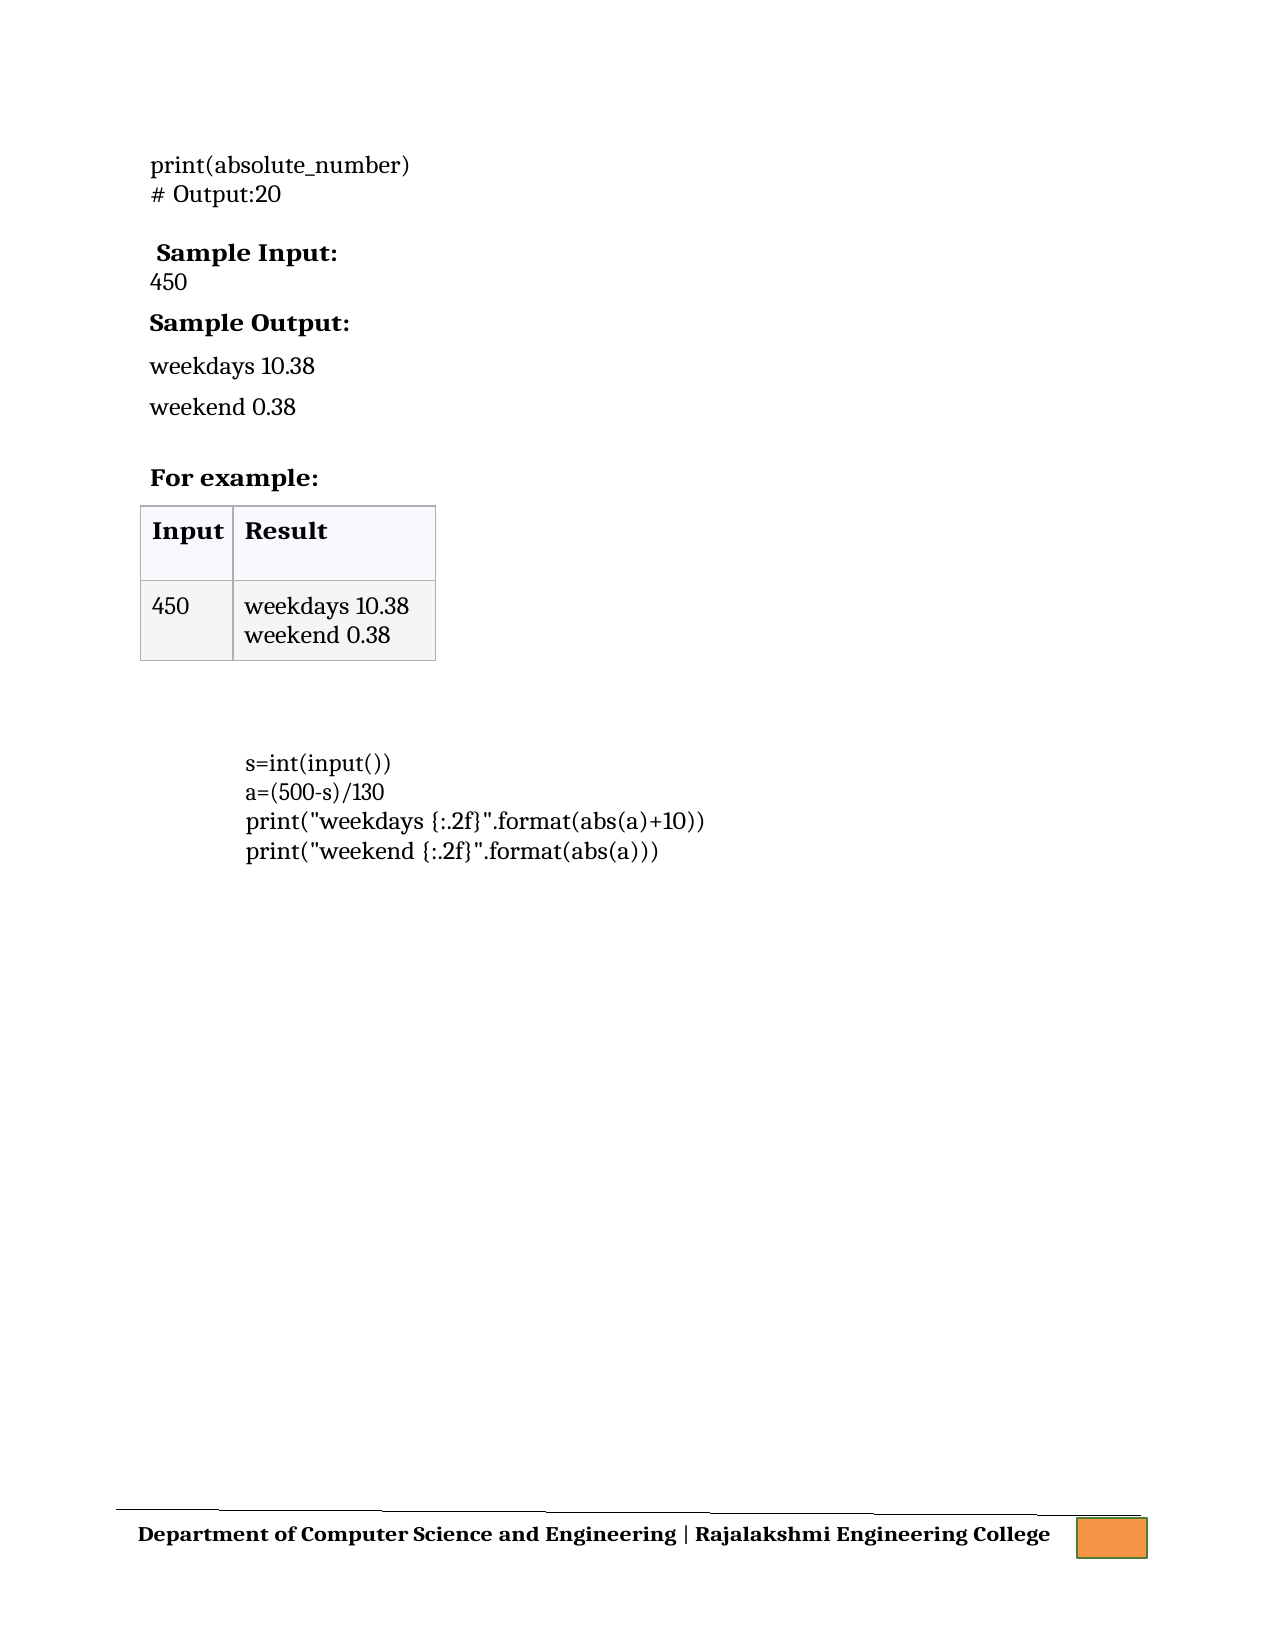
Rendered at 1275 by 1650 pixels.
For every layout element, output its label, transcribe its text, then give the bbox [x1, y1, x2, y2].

text print("weekdays {:.2f}".format(abs(a)+10)) [245, 807, 1219, 836]
text 450 [150, 268, 1219, 297]
text print(absolute_number) # Output:20 [150, 151, 432, 209]
text Sample Output: [150, 309, 1219, 338]
table_cell weekdays 10.38 weekend 0.38 [234, 581, 435, 660]
table_cell 450 [141, 581, 232, 660]
text For example: [150, 464, 1219, 493]
table_header Result [234, 507, 435, 579]
text Sample Input: [157, 239, 1219, 267]
text weekdays 10.38 [150, 352, 1219, 380]
text weekend 0.38 [150, 393, 1219, 422]
text s=int(input()) a=(500-s)/130 [245, 749, 402, 806]
text print("weekend {:.2f}".format(abs(a))) [245, 837, 1219, 865]
table_header Input [141, 507, 232, 579]
